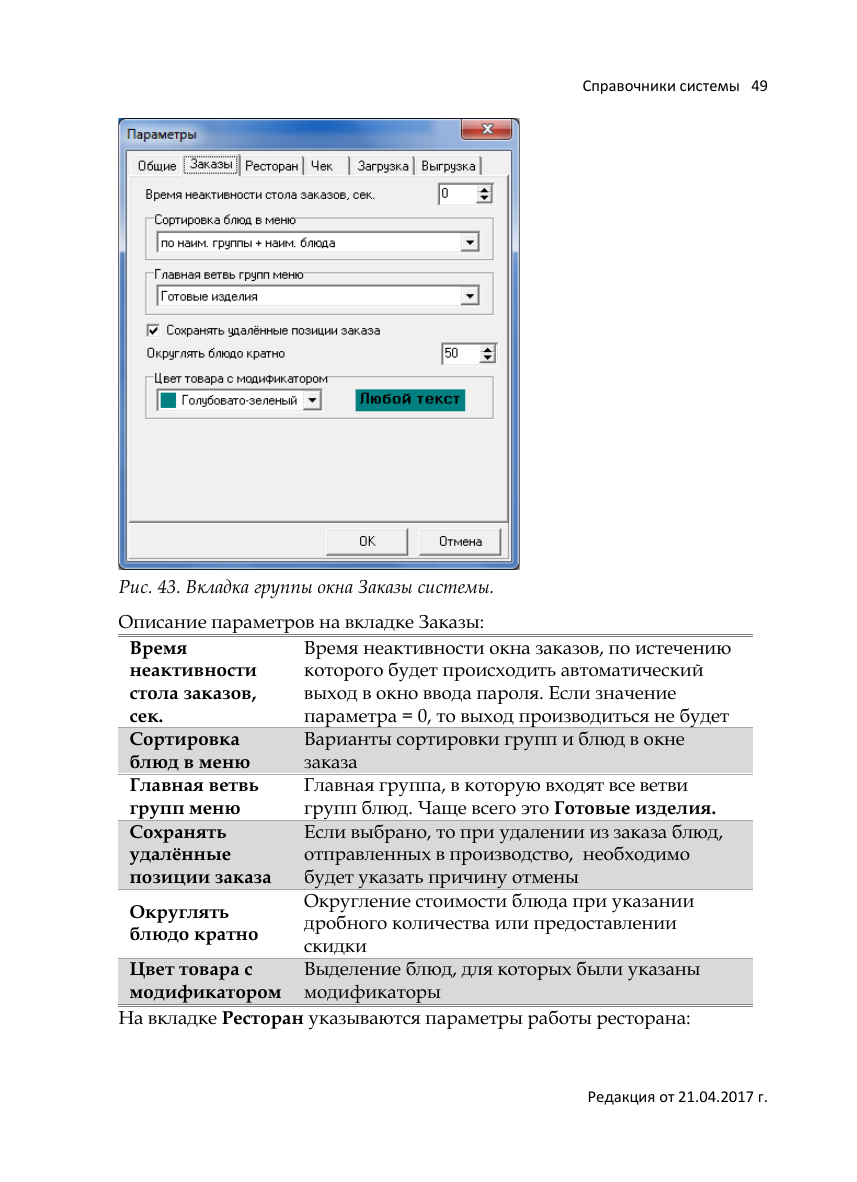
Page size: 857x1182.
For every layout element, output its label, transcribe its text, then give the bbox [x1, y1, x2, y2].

table_cell Округление стоимости блюда при указании дробного количества или предоставлении скидки [293, 890, 753, 957]
text На вкладке Ресторан указываются параметры работы ресторана: [89, 1007, 768, 1029]
table_cell Выделение блюд, для которых были указаны модификаторы [293, 959, 753, 1004]
table_cell Сохранять удалённые позиции заказа [118, 821, 293, 889]
table_cell Главная ветвь групп меню [118, 775, 293, 820]
table_cell Округлять блюдо кратно [118, 890, 293, 957]
picture [118, 118, 520, 570]
table_cell Варианты сортировки групп и блюд в окне заказа [293, 728, 753, 773]
table_header Время неактивности окна заказов, по истечению которого будет происходить автоматический выход в окно ввода пароля. Если значение параметра = 0, то выход производиться не будет [293, 637, 753, 727]
table_cell Если выбрано, то при удалении из заказа блюд, отправленных в производство, необходимо будет указать причину отмены [293, 821, 753, 889]
table_cell Цвет товара с модификатором [118, 959, 293, 1004]
table_cell Сортировка блюд в меню [118, 728, 293, 773]
table_header Время неактивности стола заказов, сек. [118, 637, 293, 727]
text Описание параметров на вкладке Заказы: [89, 611, 768, 634]
table_cell Главная группа, в которую входят все ветви групп блюд. Чаще всего это Готовые изделия. [293, 775, 753, 820]
text Рис. 43. Вкладка группы окна Заказы системы. [89, 576, 768, 599]
